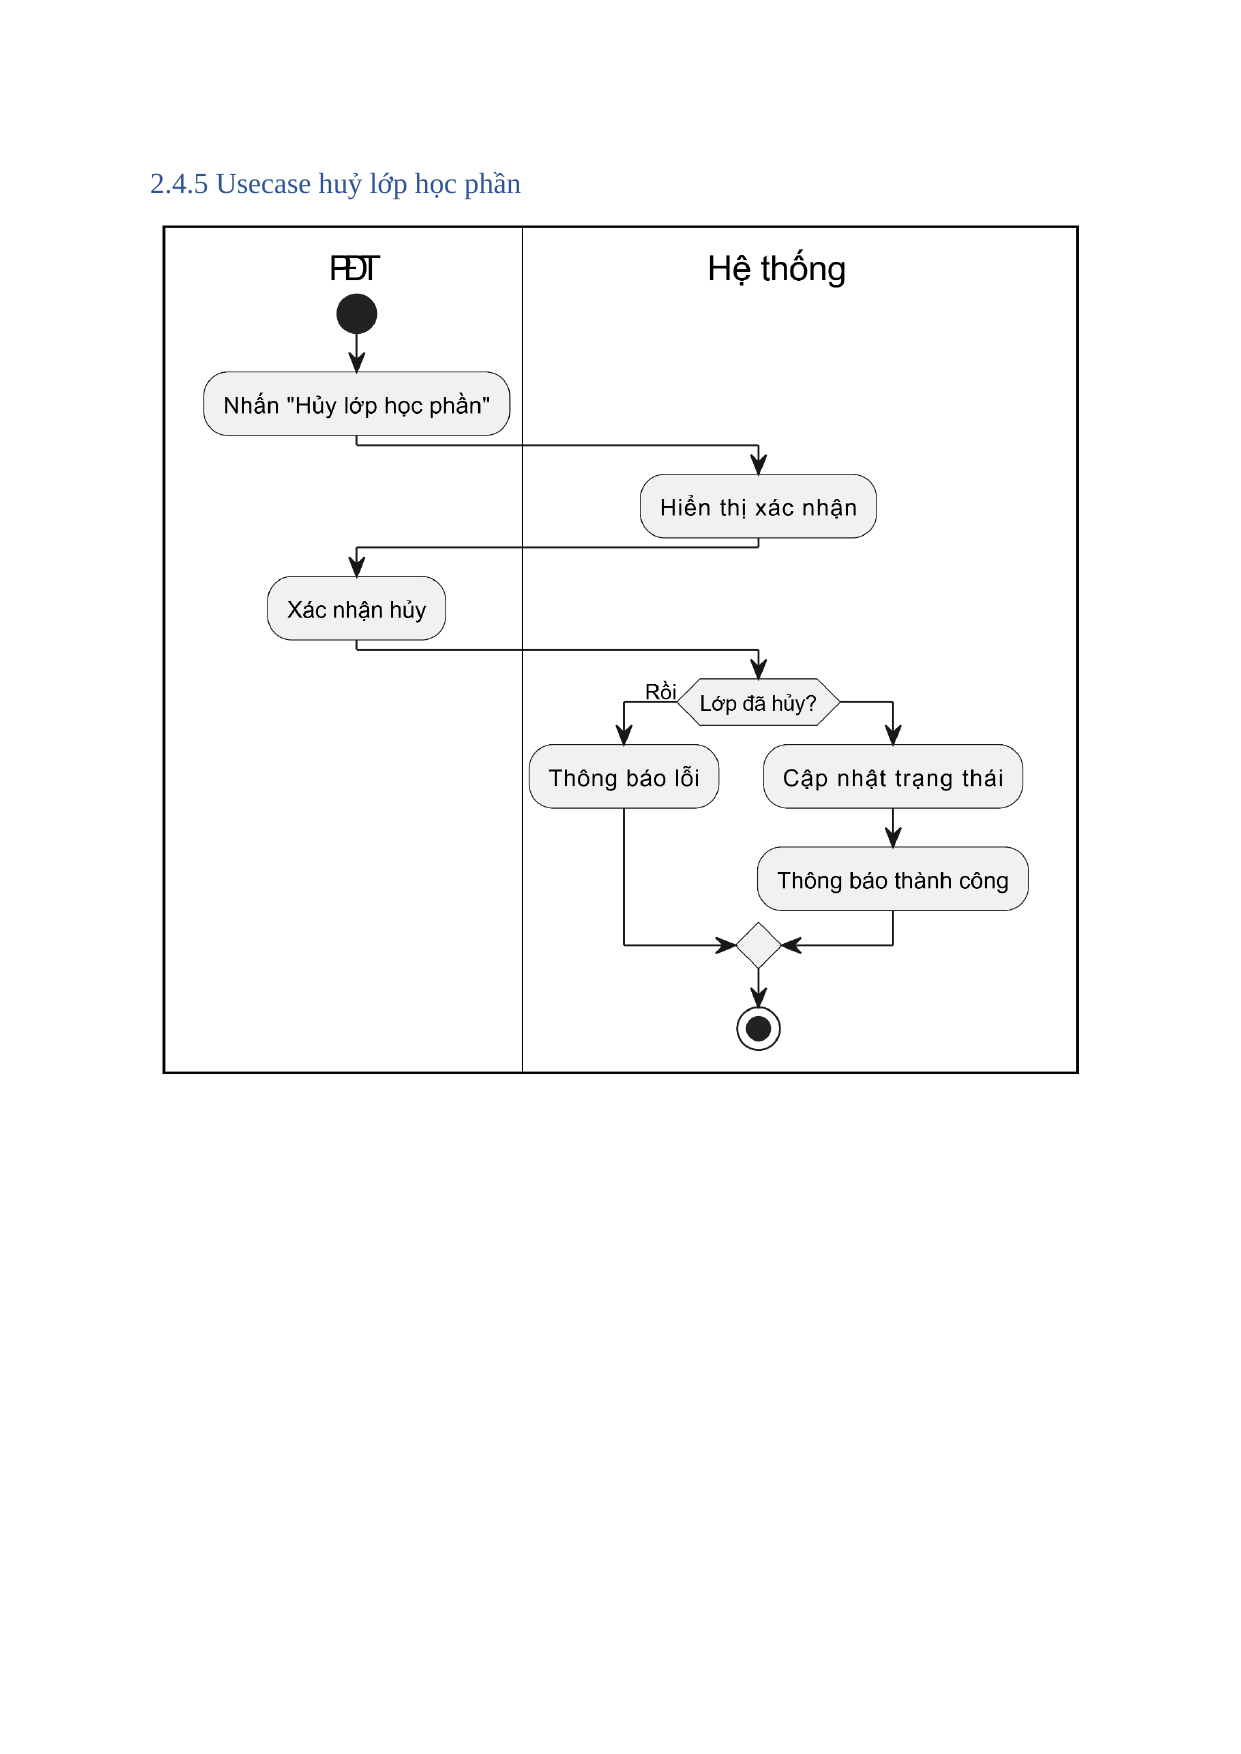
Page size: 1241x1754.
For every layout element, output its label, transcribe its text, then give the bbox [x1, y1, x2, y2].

picture [150, 213, 1091, 1086]
subtitle 2.4.5 Usecase huỷ lớp học phần [150, 167, 1090, 200]
